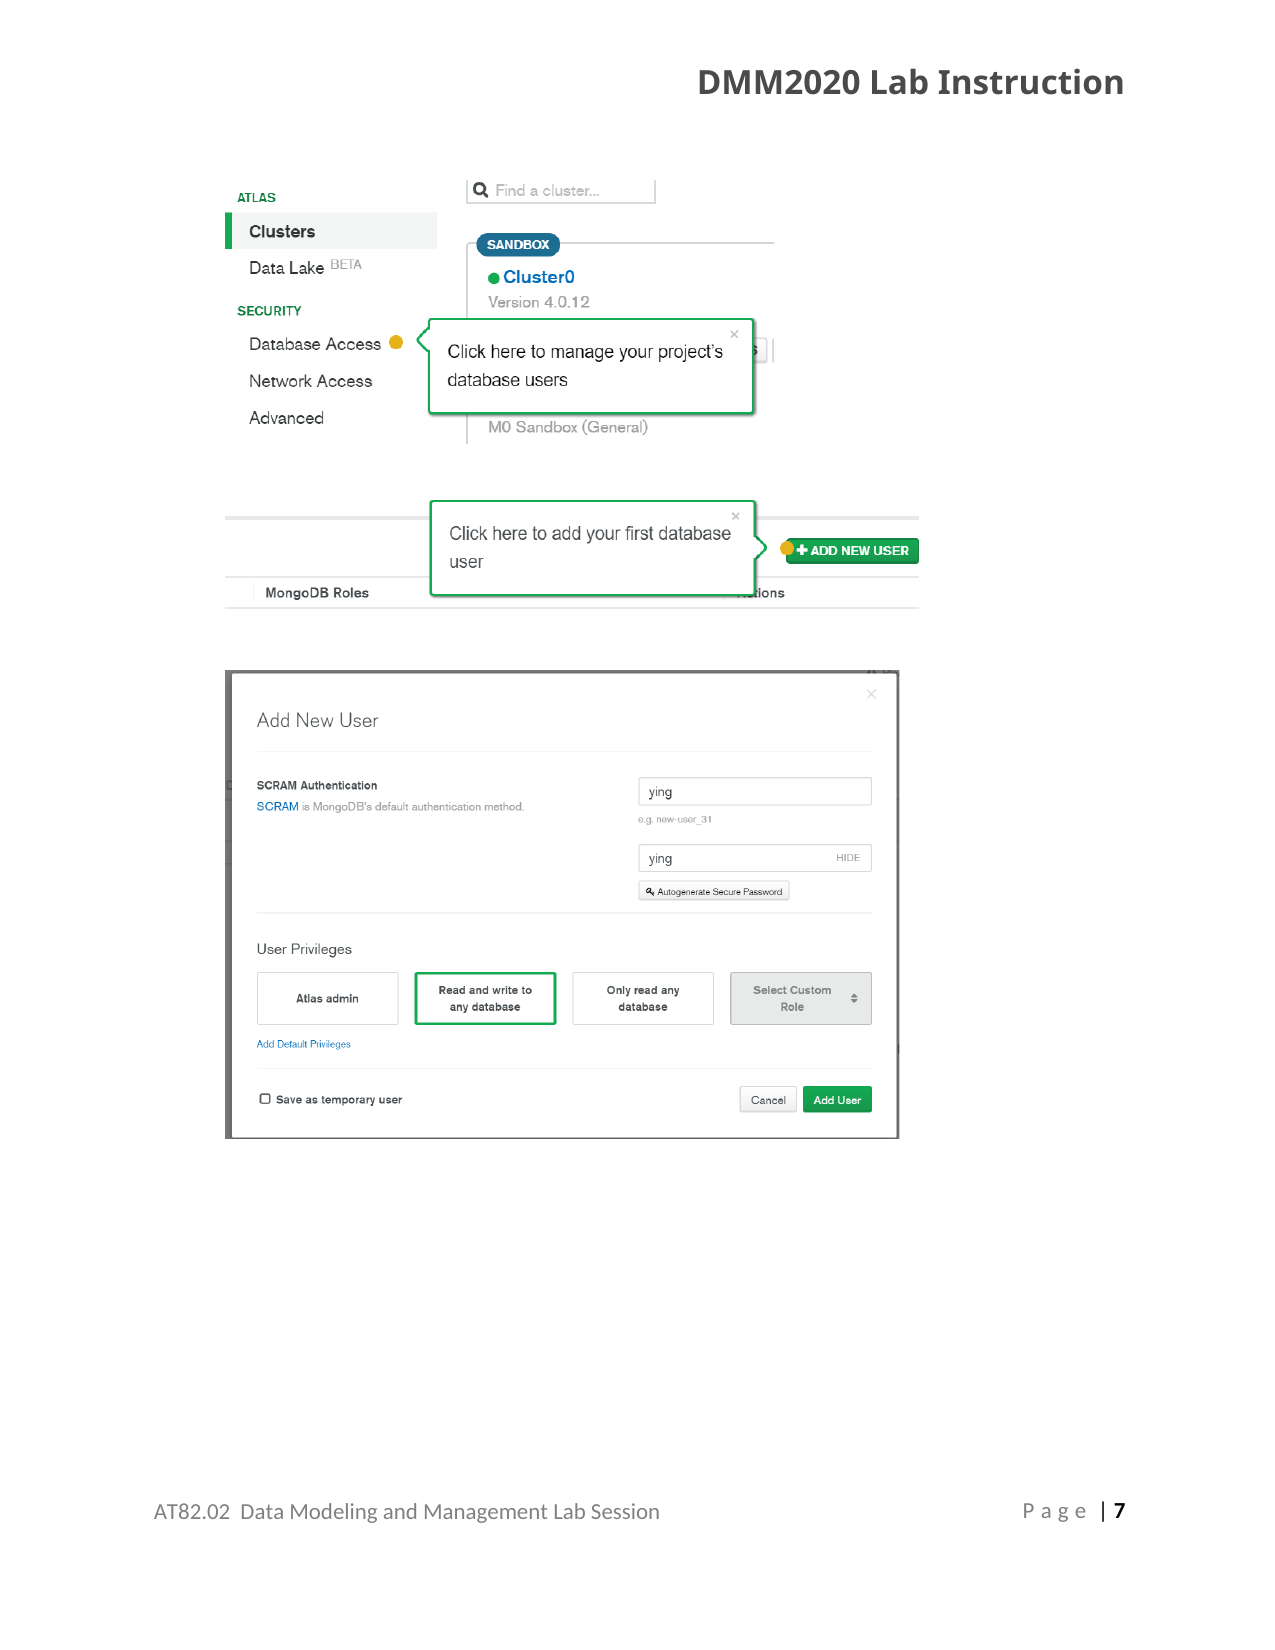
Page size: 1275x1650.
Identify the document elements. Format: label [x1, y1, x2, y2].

picture [225, 670, 900, 1139]
picture [225, 447, 939, 666]
picture [225, 180, 775, 444]
